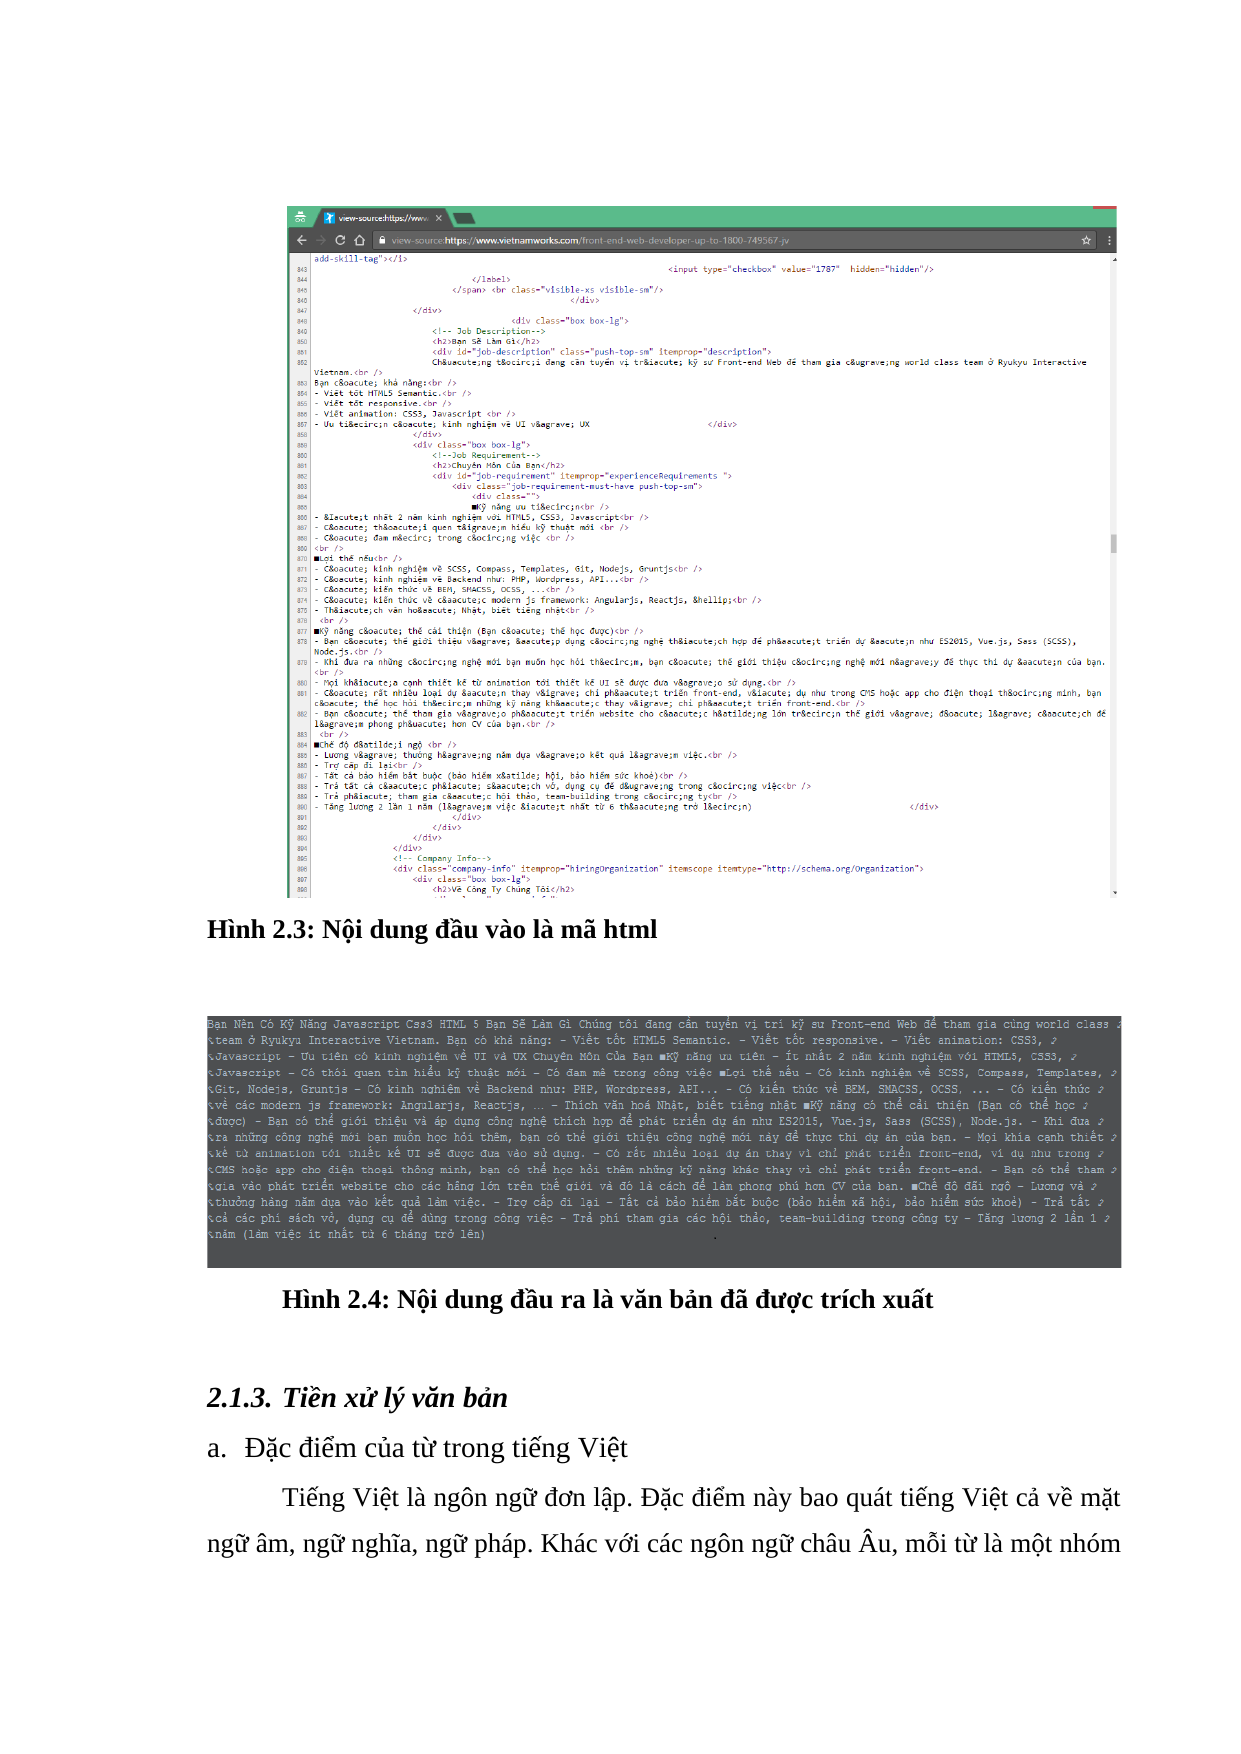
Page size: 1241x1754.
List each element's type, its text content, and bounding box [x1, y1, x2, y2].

list Tiền xử lý văn bản [207, 1380, 1122, 1414]
picture [207, 1016, 1122, 1268]
picture [287, 206, 1117, 898]
text Hình 2.3: Nội dung đầu vào là mã html [207, 913, 1122, 944]
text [207, 1481, 1122, 1559]
list Đặc điểm của từ trong tiếng Việt [207, 1431, 1122, 1464]
text Hình 2.4: Nội dung đầu ra là văn bản đã được trích xuất [207, 1283, 1122, 1314]
